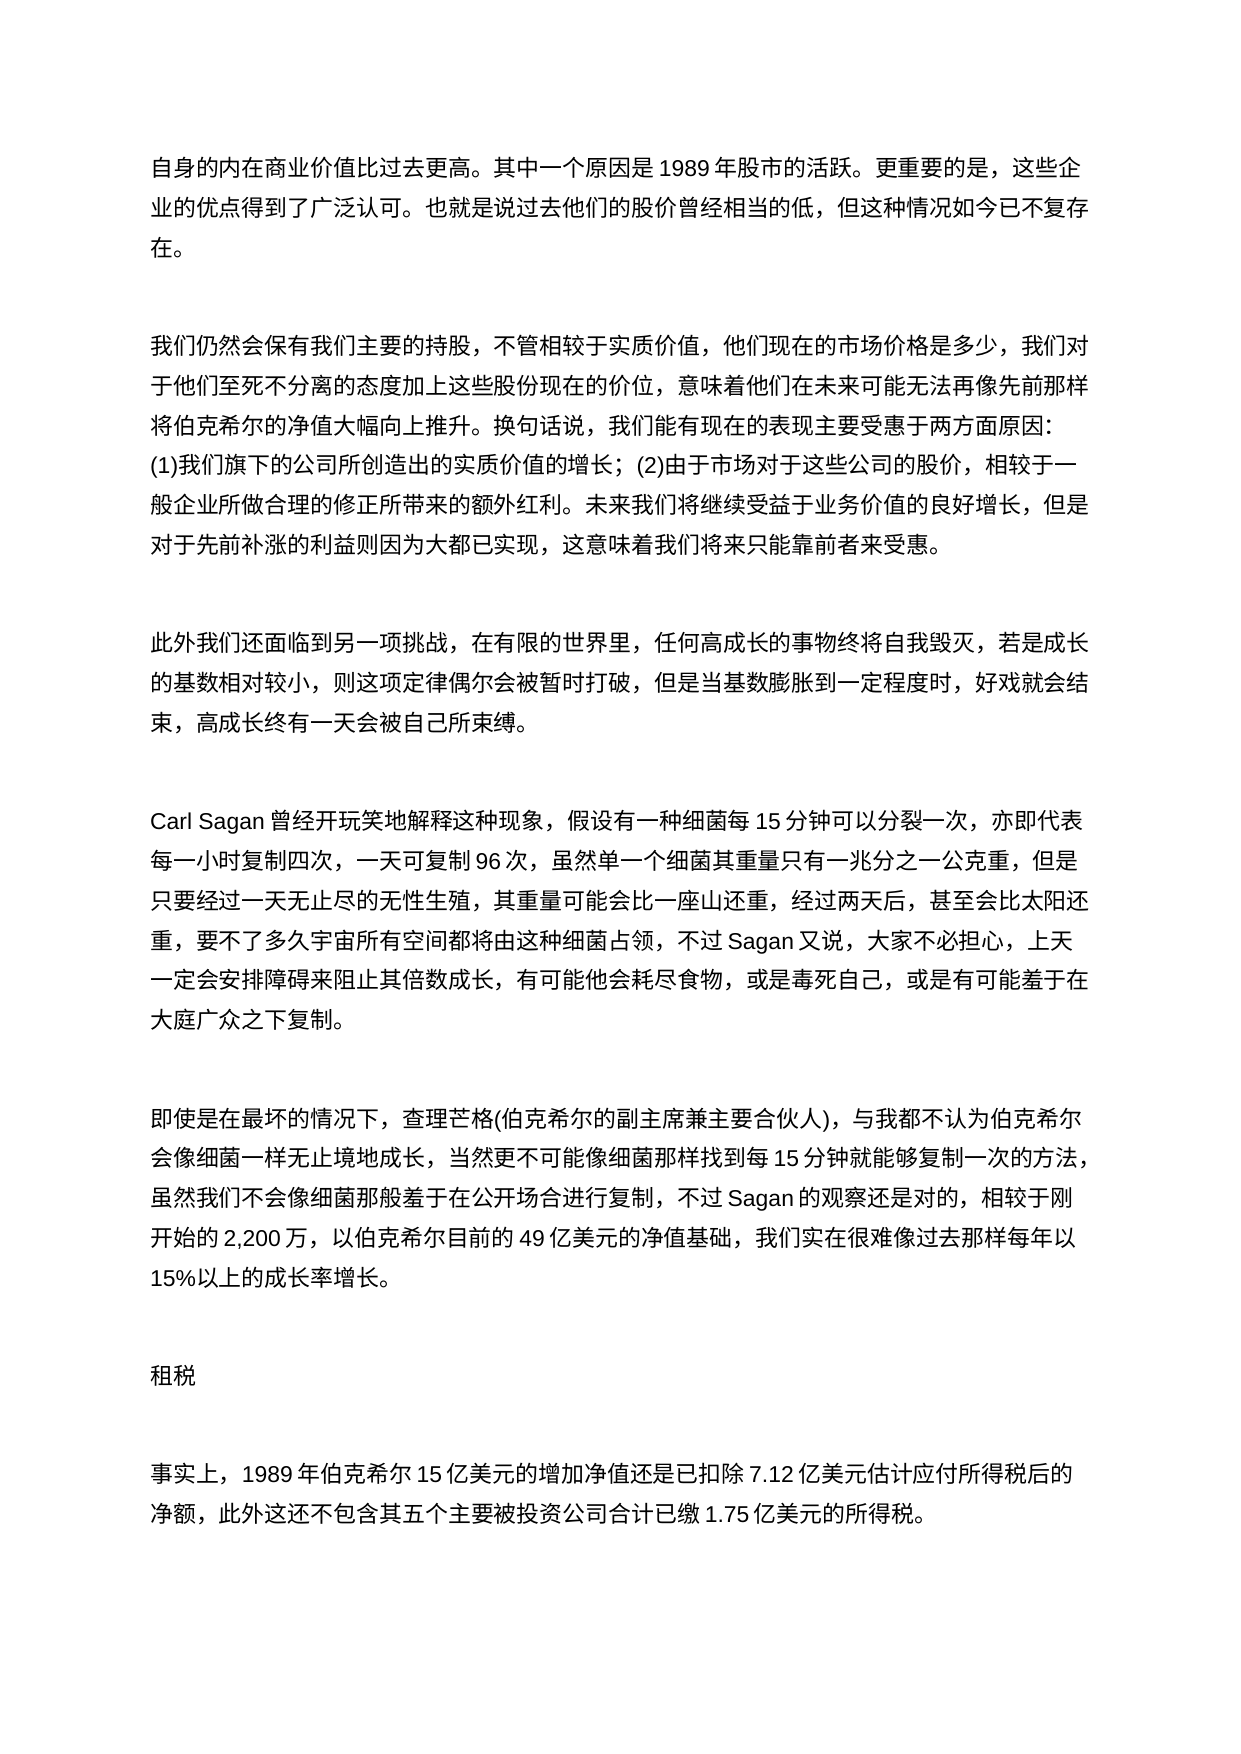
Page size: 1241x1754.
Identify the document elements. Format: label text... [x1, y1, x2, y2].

text 我们仍然会保有我们主要的持股，不管相较于实质价值，他们现在的市场价格是多少，我们对于他们至死不分离的态度加上这些股份现在的价位，意味着他们在未来可能无法再像先前那样将伯克希尔的净值大幅向上推升。换句话说，我们能有现在的表现主要受惠于两方面原因：(1)我们旗下的公司所创造出的实质价值的增长；(2)由于市场对于这些公司的股价，相较于一般企业所做合理的修正所带来的额外红利。未来我们将继续受益于业务价值的良好增长，但是对于先前补涨的利益则因为大都已实现，这意味着我们将来只能靠前者来受惠。 [150, 328, 1090, 560]
text 即使是在最坏的情况下，查理芒格(伯克希尔的副主席兼主要合伙人)，与我都不认为伯克希尔会像细菌一样无止境地成长，当然更不可能像细菌那样找到每15分钟就能够复制一次的方法，虽然我们不会像细菌那般羞于在公开场合进行复制，不过Sagan的观察还是对的，相较于刚开始的2,200万，以伯克希尔目前的49亿美元的净值基础，我们实在很难像过去那样每年以15%以上的成长率增长。 [150, 1100, 1090, 1293]
text 此外我们还面临到另一项挑战，在有限的世界里，任何高成长的事物终将自我毁灭，若是成长的基数相对较小，则这项定律偶尔会被暂时打破，但是当基数膨胀到一定程度时，好戏就会结束，高成长终有一天会被自己所束缚。 [150, 625, 1090, 738]
text 租税 [150, 1358, 1090, 1391]
text 事实上，1989年伯克希尔15亿美元的增加净值还是已扣除7.12亿美元估计应付所得税后的净额，此外这还不包含其五个主要被投资公司合计已缴1.75亿美元的所得税。 [150, 1456, 1090, 1529]
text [150, 150, 1090, 263]
text Carl Sagan曾经开玩笑地解释这种现象，假设有一种细菌每15分钟可以分裂一次，亦即代表每一小时复制四次，一天可复制96次，虽然单一个细菌其重量只有一兆分之一公克重，但是只要经过一天无止尽的无性生殖，其重量可能会比一座山还重，经过两天后，甚至会比太阳还重，要不了多久宇宙所有空间都将由这种细菌占领，不过Sagan又说，大家不必担心，上天一定会安排障碍来阻止其倍数成长，有可能他会耗尽食物，或是毒死自己，或是有可能羞于在大庭广众之下复制。 [150, 803, 1090, 1035]
